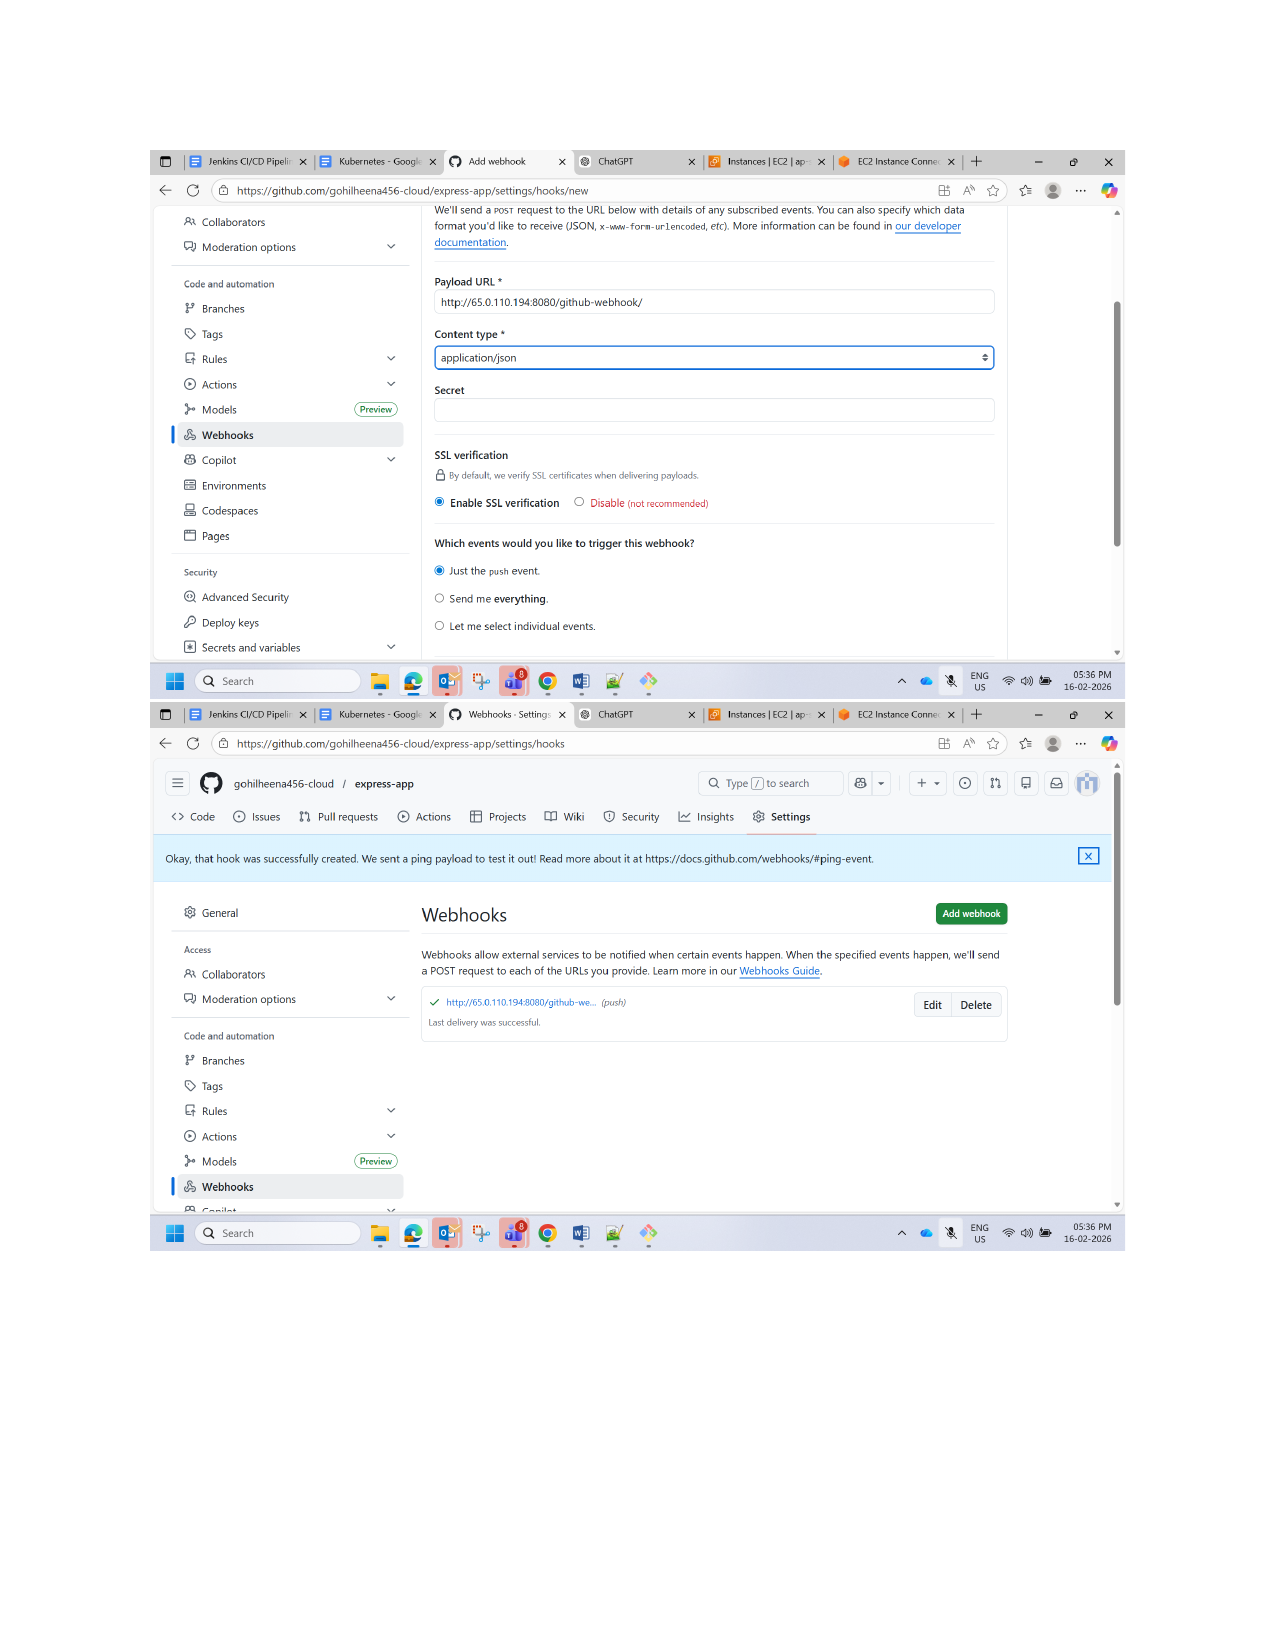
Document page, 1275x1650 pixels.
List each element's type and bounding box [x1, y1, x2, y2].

picture [150, 150, 1125, 699]
picture [150, 702, 1125, 1251]
